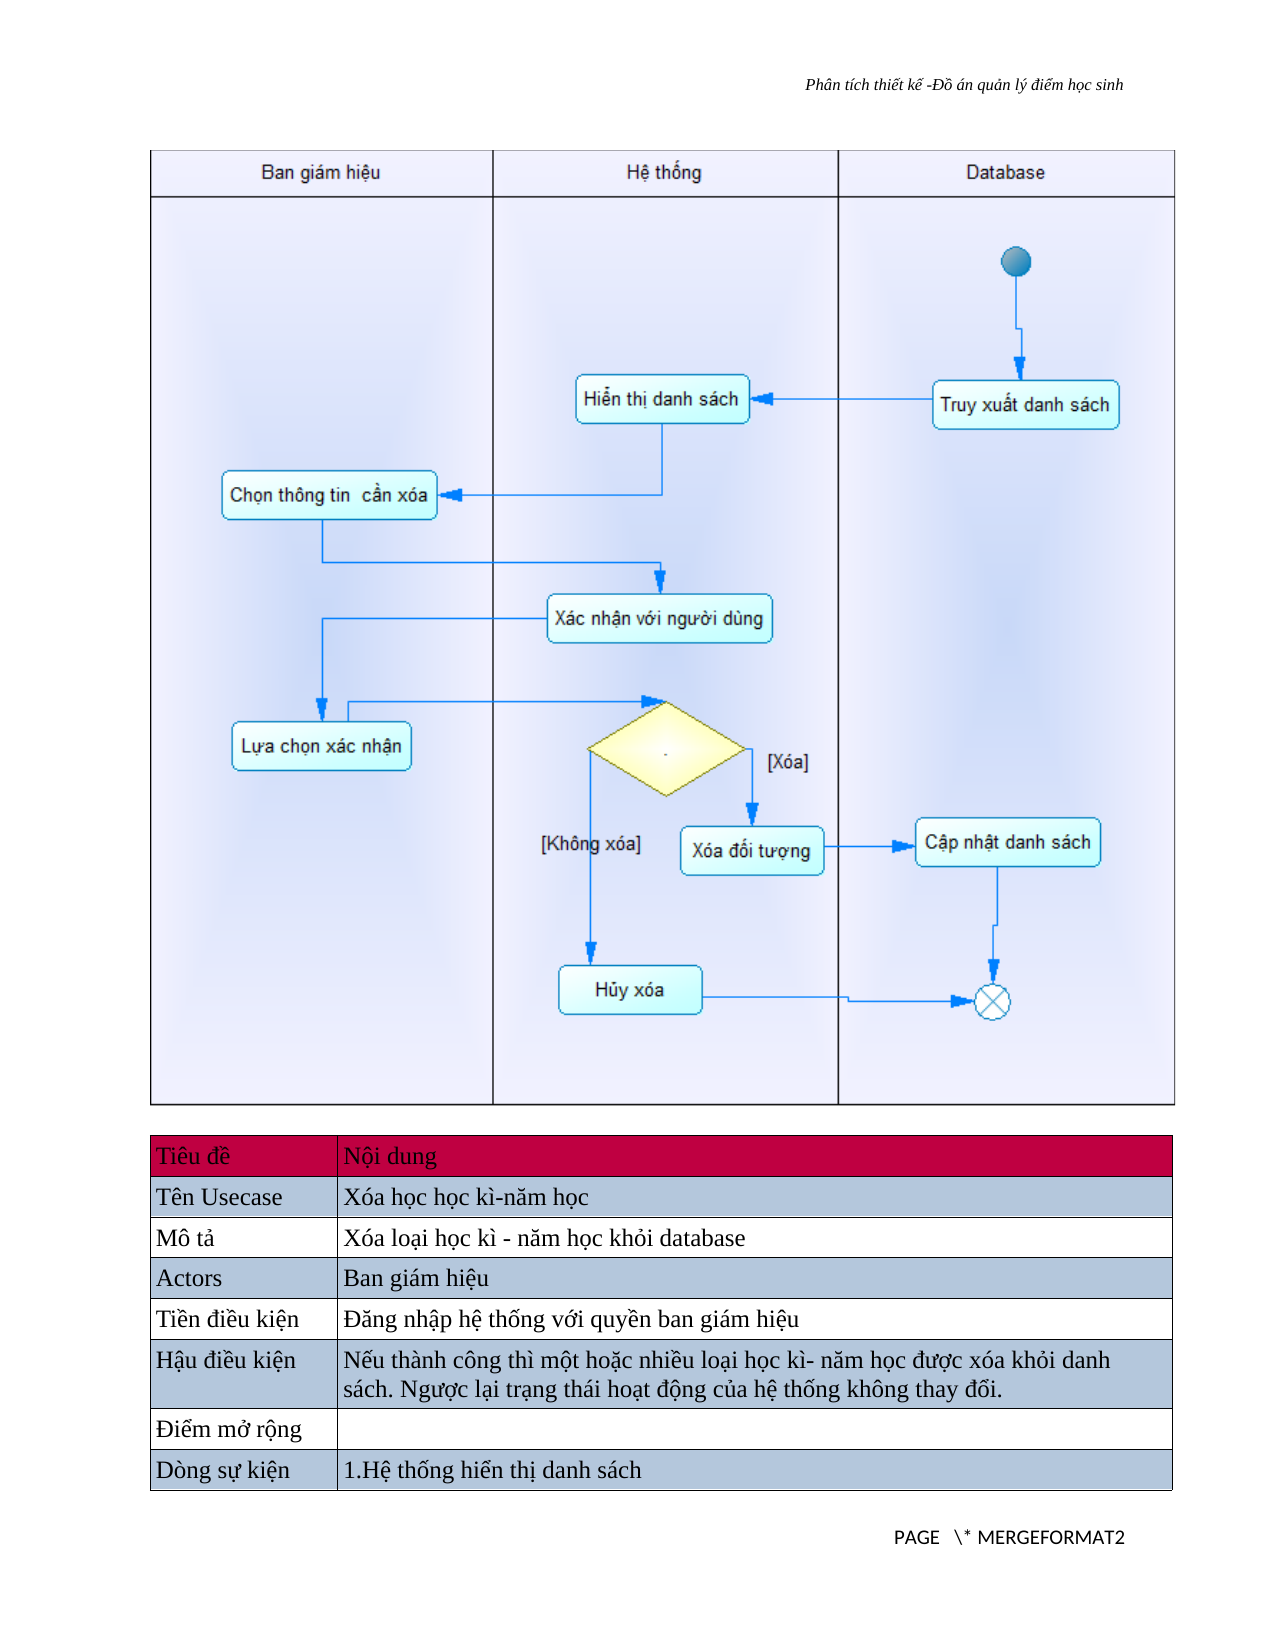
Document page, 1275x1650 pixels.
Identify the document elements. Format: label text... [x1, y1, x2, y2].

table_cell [338, 1450, 1172, 1489]
table_header Nội dung [338, 1136, 1172, 1176]
table_cell Actors [151, 1258, 337, 1298]
table_cell Xóa loại học kì - năm học khỏi database [338, 1218, 1172, 1257]
picture [150, 150, 1175, 1107]
table_cell Tiền điều kiện [151, 1299, 337, 1339]
table_cell Dòng sự kiện chính [151, 1450, 337, 1489]
table_cell Hậu điều kiện [151, 1340, 337, 1408]
table_header Tiêu đề [151, 1136, 337, 1176]
table_cell Ban giám hiệu [338, 1258, 1172, 1298]
table_cell Tên Usecase [151, 1177, 337, 1216]
table_cell Mô tả [151, 1218, 337, 1257]
table_cell Nếu thành công thì một hoặc nhiều loại học kì- năm học được xóa khỏi danh sách. Ngược lại trạng thái hoạt động của hệ thống không thay đổi. [338, 1340, 1172, 1408]
table_cell Điểm mở rộng [151, 1409, 337, 1449]
table_cell [338, 1409, 1172, 1449]
table_cell Xóa học học kì-năm học [338, 1177, 1172, 1216]
table_cell Đăng nhập hệ thống với quyền ban giám hiệu [338, 1299, 1172, 1339]
